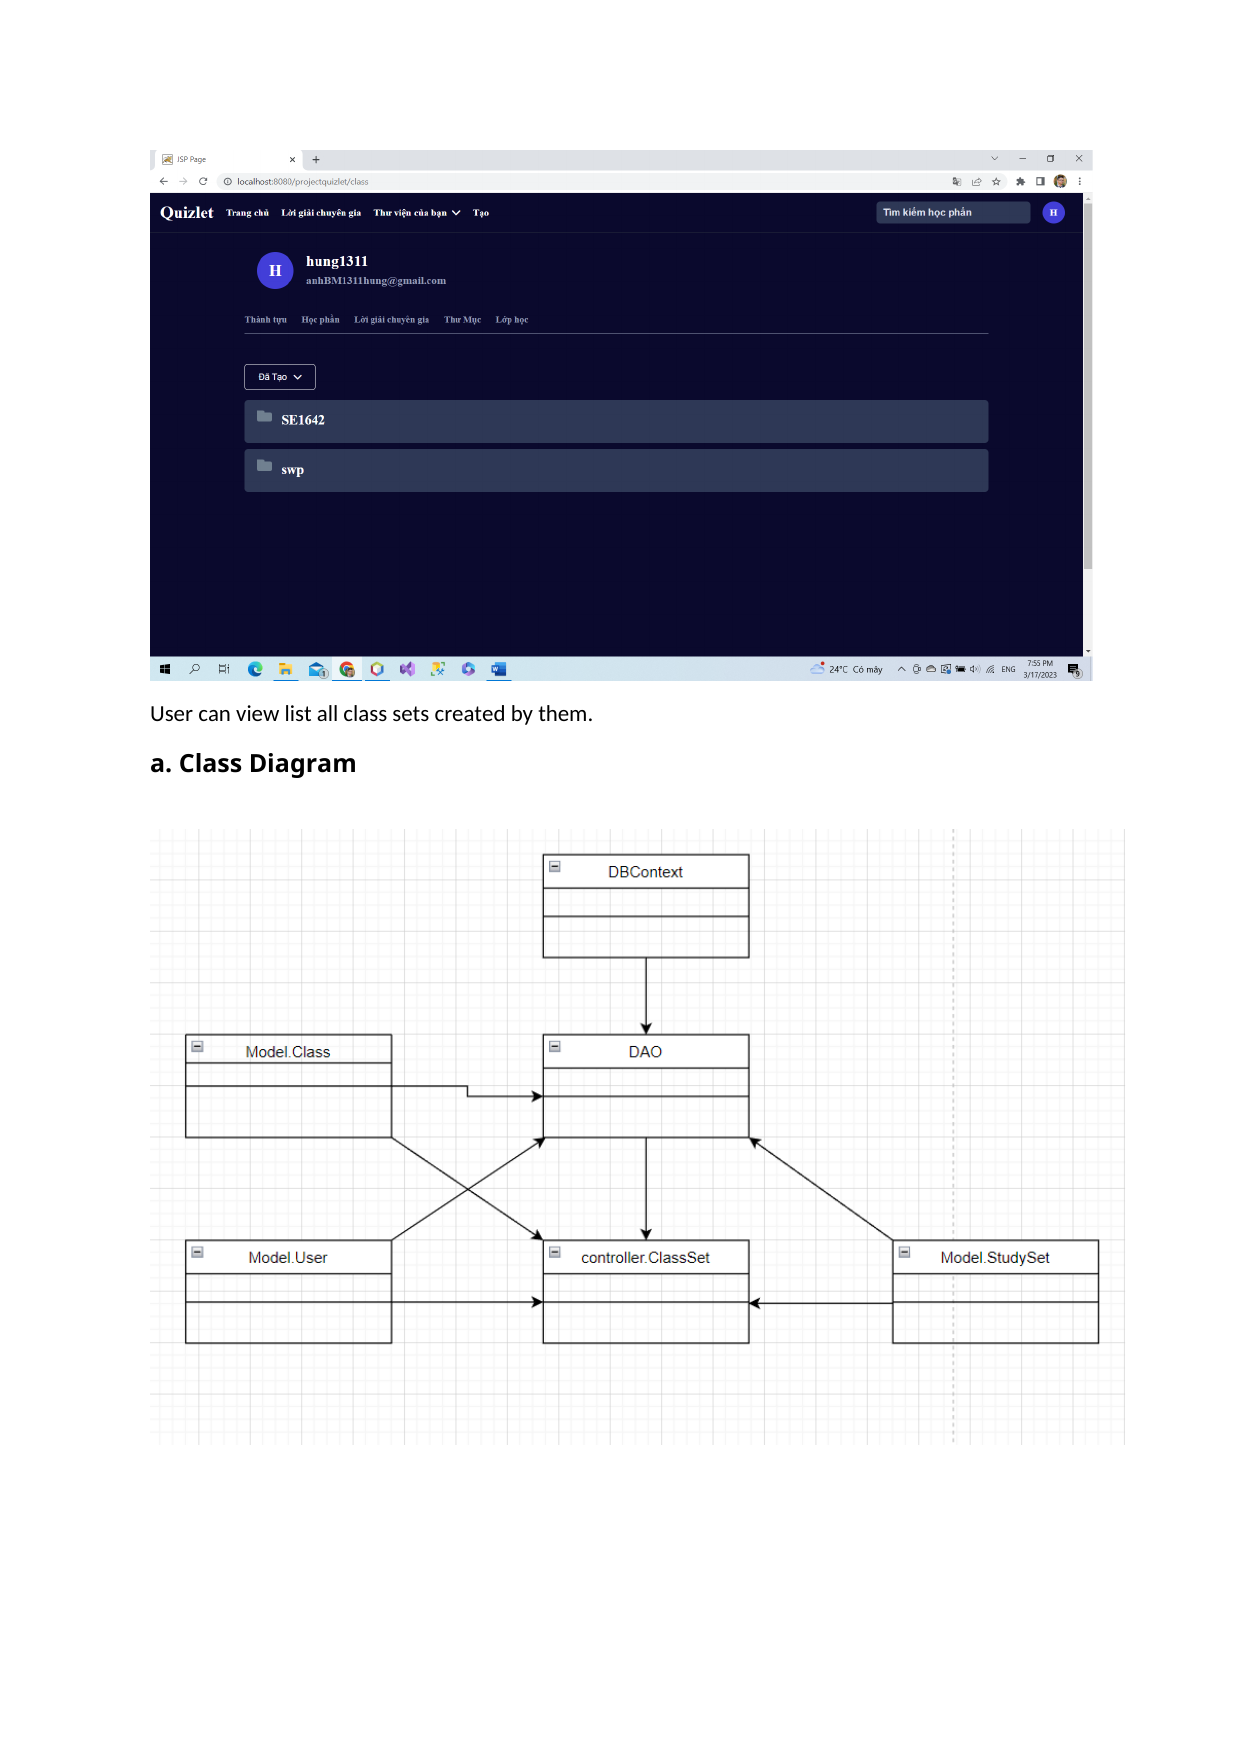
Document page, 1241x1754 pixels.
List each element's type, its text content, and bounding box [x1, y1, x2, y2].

picture [150, 829, 1125, 1445]
subtitle a. Class Diagram [150, 746, 1093, 780]
picture [150, 150, 1093, 681]
text User can view list all class sets created by them. [150, 699, 1093, 727]
